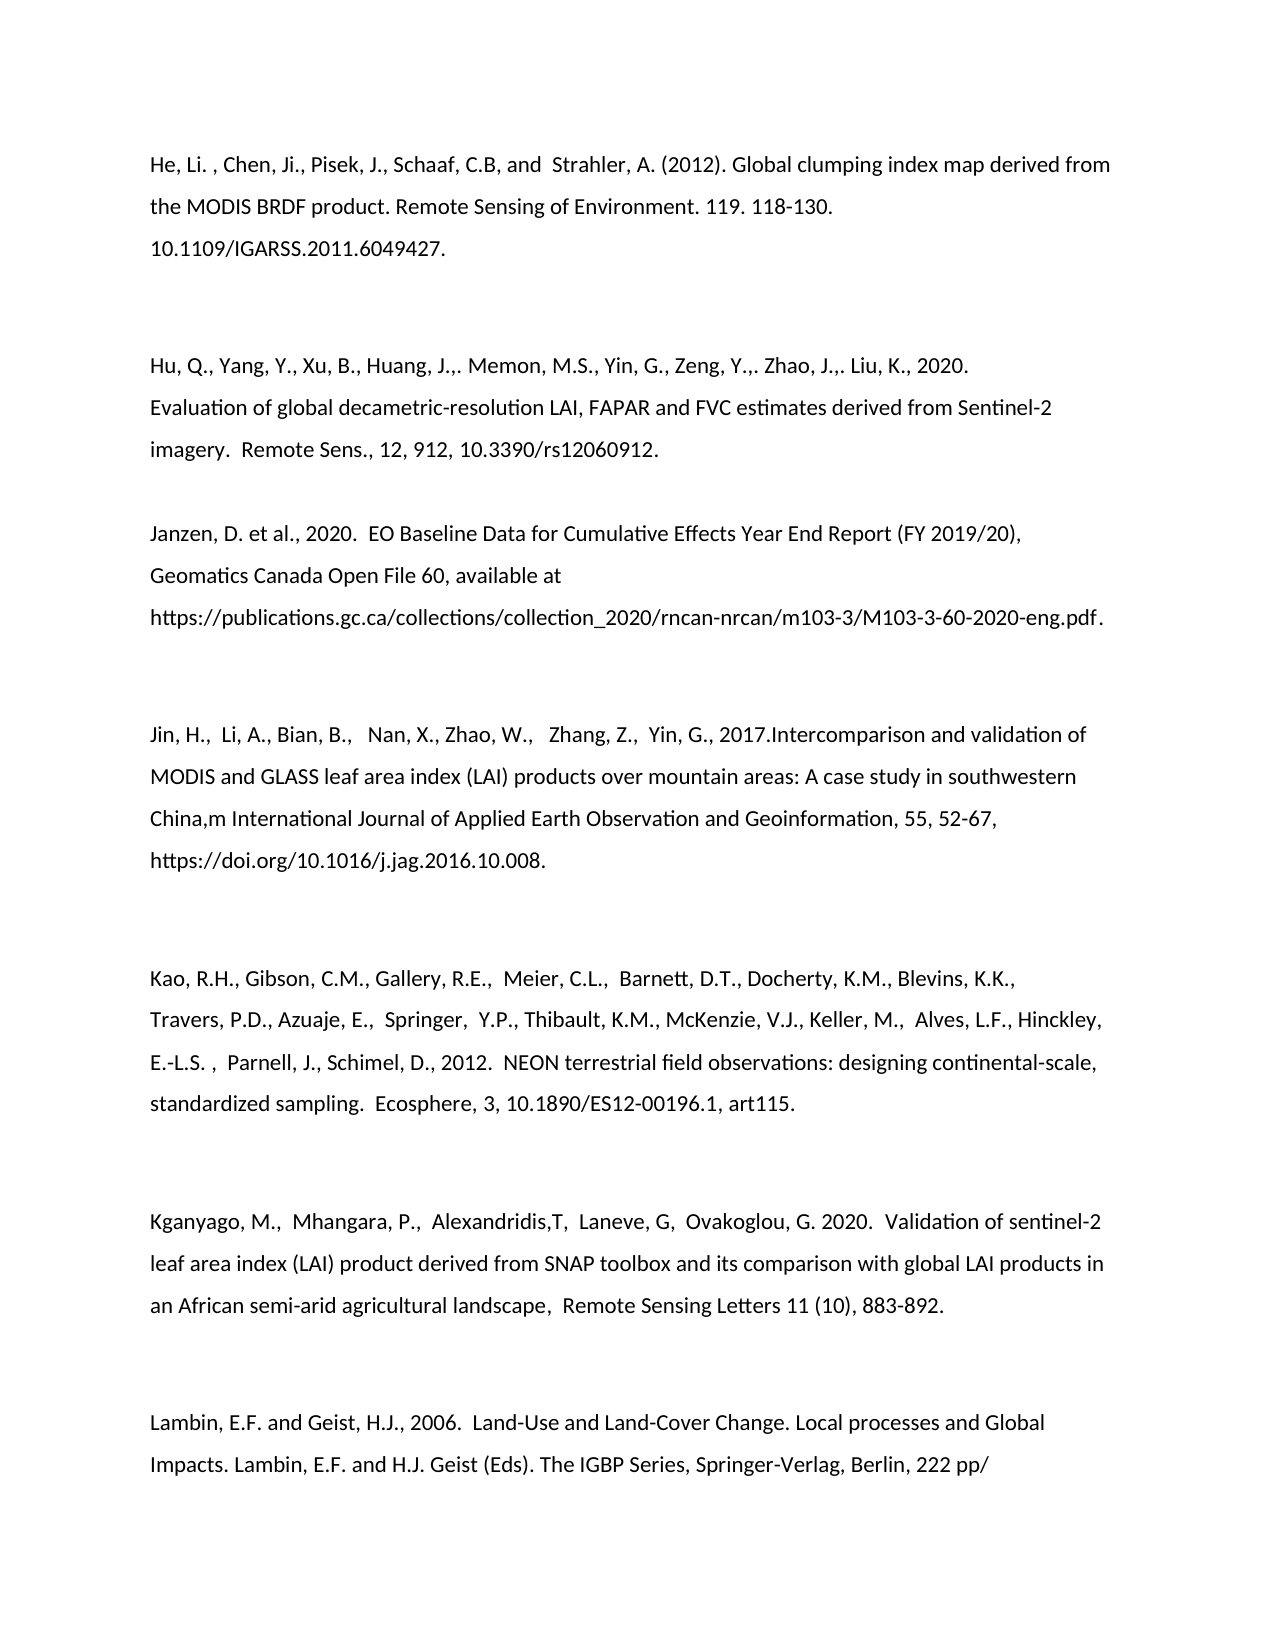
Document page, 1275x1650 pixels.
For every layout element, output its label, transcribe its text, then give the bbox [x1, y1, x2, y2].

text Hu, Q., Yang, Y., Xu, B., Huang, J.,. Memon, M.S., Yin, G., Zeng, Y.,. Zhao, J.,. Liu, K., 2020. [150, 351, 1125, 379]
text Jin, H., Li, A., Bian, B., Nan, X., Zhao, W., Zhang, Z., Yin, G., 2017.Intercomparison and validation of MODIS and GLASS leaf area index (LAI) products over mountain areas: A case study in southwestern China,m International Journal of Applied Earth Observation and Geoinformation, 55, 52-67, https://doi.org/10.1016/j.jag.2016.10.008. [150, 720, 1125, 874]
text Janzen, D. et al., 2020. EO Baseline Data for Cumulative Effects Year End Report (FY 2019/20), Geomatics Canada Open File 60, available at https://publications.gc.ca/collections/collection_2020/rncan-nrcan/m103-3/M103-3-60-2020-eng.pdf. [150, 519, 1125, 631]
text He, Li. , Chen, Ji., Pisek, J., Schaaf, C.B, and Strahler, A. (2012). Global clumping index map derived from the MODIS BRDF product. Remote Sensing of Environment. 119. 118-130. 10.1109/IGARSS.2011.6049427. [150, 150, 1125, 262]
text Kganyago, M., Mhangara, P., Alexandridis,T, Laneve, G, Ovakoglou, G. 2020. Validation of sentinel-2 leaf area index (LAI) product derived from SNAP toolbox and its comparison with global LAI products in an African semi-arid agricultural landscape, Remote Sensing Letters 11 (10), 883-892. [150, 1207, 1125, 1319]
text Evaluation of global decametric-resolution LAI, FAPAR and FVC estimates derived from Sentinel-2 imagery. Remote Sens., 12, 912, 10.3390/rs12060912. [150, 393, 1125, 463]
text Kao, R.H., Gibson, C.M., Gallery, R.E., Meier, C.L., Barnett, D.T., Docherty, K.M., Blevins, K.K., Travers, P.D., Azuaje, E., Springer, Y.P., Thibault, K.M., McKenzie, V.J., Keller, M., Alves, L.F., Hinckley, E.-L.S. , Parnell, J., Schimel, D., 2012. NEON terrestrial field observations: designing continental-scale, standardized sampling. Ecosphere, 3, 10.1890/ES12-00196.1, art115. [150, 964, 1125, 1118]
text Lambin, E.F. and Geist, H.J., 2006. Land-Use and Land-Cover Change. Local processes and Global Impacts. Lambin, E.F. and H.J. Geist (Eds). The IGBP Series, Springer-Verlag, Berlin, 222 pp/ [150, 1408, 1125, 1478]
